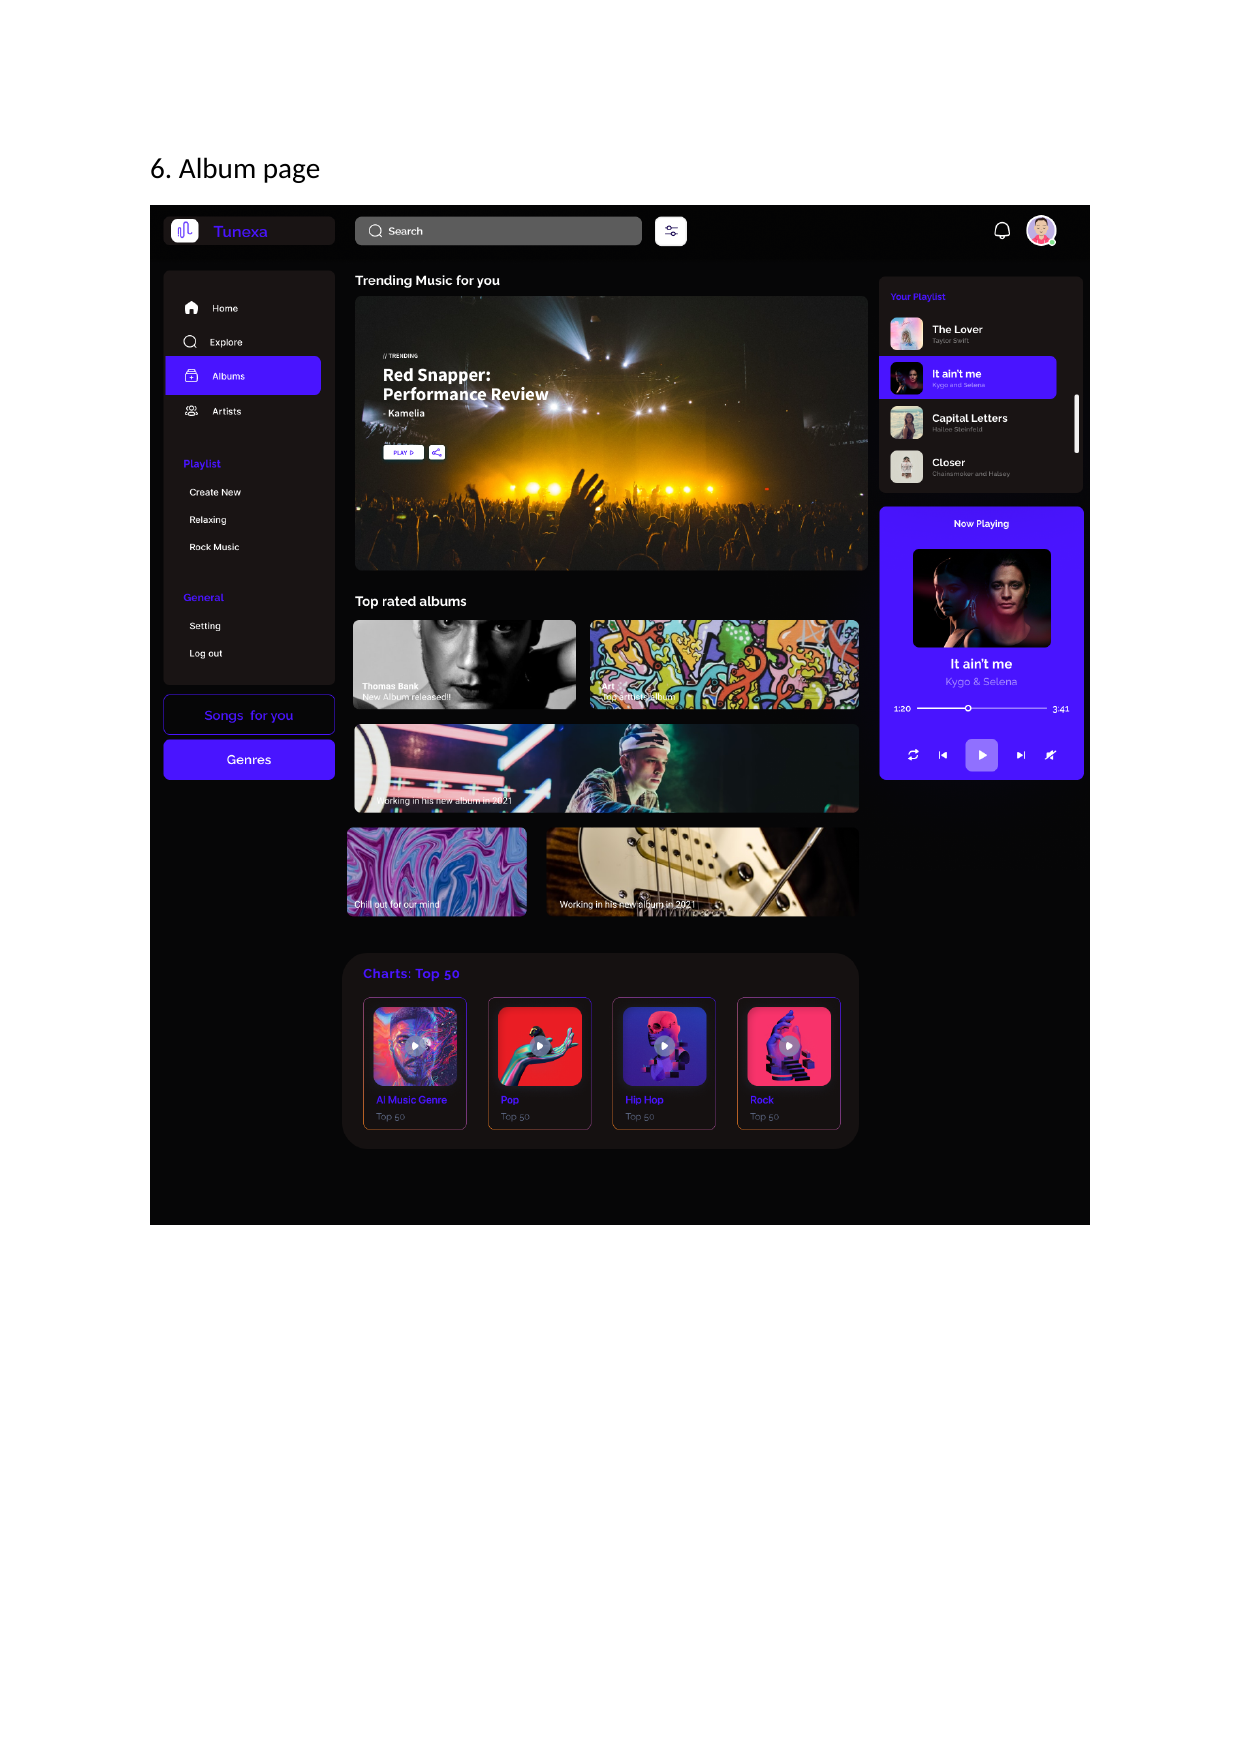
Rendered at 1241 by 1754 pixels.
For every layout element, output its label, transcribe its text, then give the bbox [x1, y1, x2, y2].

picture [150, 205, 1090, 1225]
text 6. Album page [150, 150, 1090, 186]
